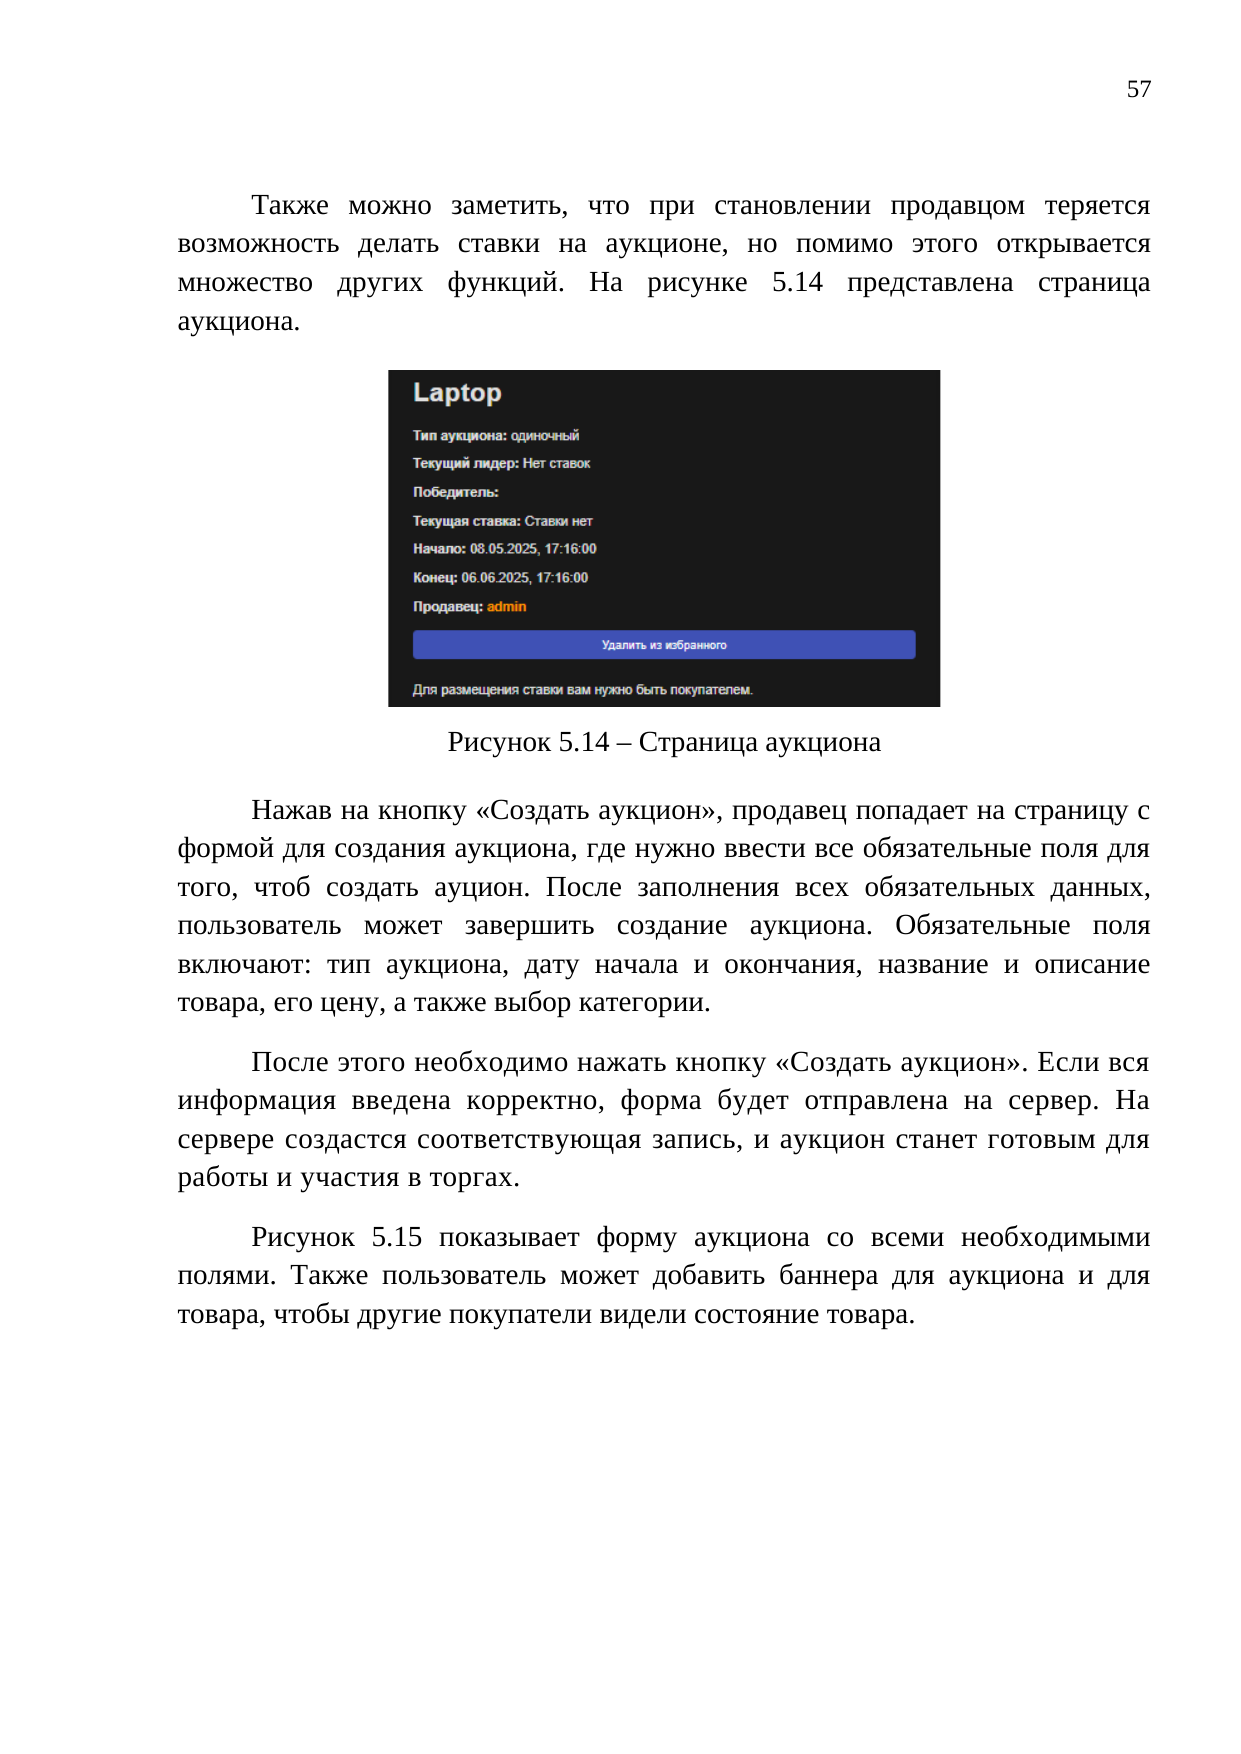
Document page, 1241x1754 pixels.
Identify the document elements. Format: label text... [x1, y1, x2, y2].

text Рисунок 5.15 показывает форму аукциона со всеми необходимыми полями. Также пользователь может добавить баннера для аукциона и для товара, чтобы другие покупатели видели состояние товара. [177, 1219, 1152, 1329]
text После этого необходимо нажать кнопку «Создать аукцион». Если вся информация введена корректно, форма будет отправлена на сервер. На сервере создастся соответствующая запись, и аукцион станет готовым для работы и участия в торгах. [177, 1044, 1152, 1193]
picture [388, 370, 941, 707]
text Также можно заметить, что при становлении продавцом теряется возможность делать ставки на аукционе, но помимо этого открывается множество других функций. На рисунке 5.14 представлена страница аукциона. [177, 187, 1152, 336]
text Рисунок 5.14 – Страница аукциона [177, 724, 1152, 758]
text Нажав на кнопку «Создать аукцион», продавец попадает на страницу с формой для создания аукциона, где нужно ввести все обязательные поля для того, чтоб создать ауцион. После заполнения всех обязательных данных, пользователь может завершить создание аукциона. Обязательные поля включают: тип аукциона, дату начала и окончания, название и описание товара, его цену, а также выбор категории. [177, 792, 1152, 1018]
